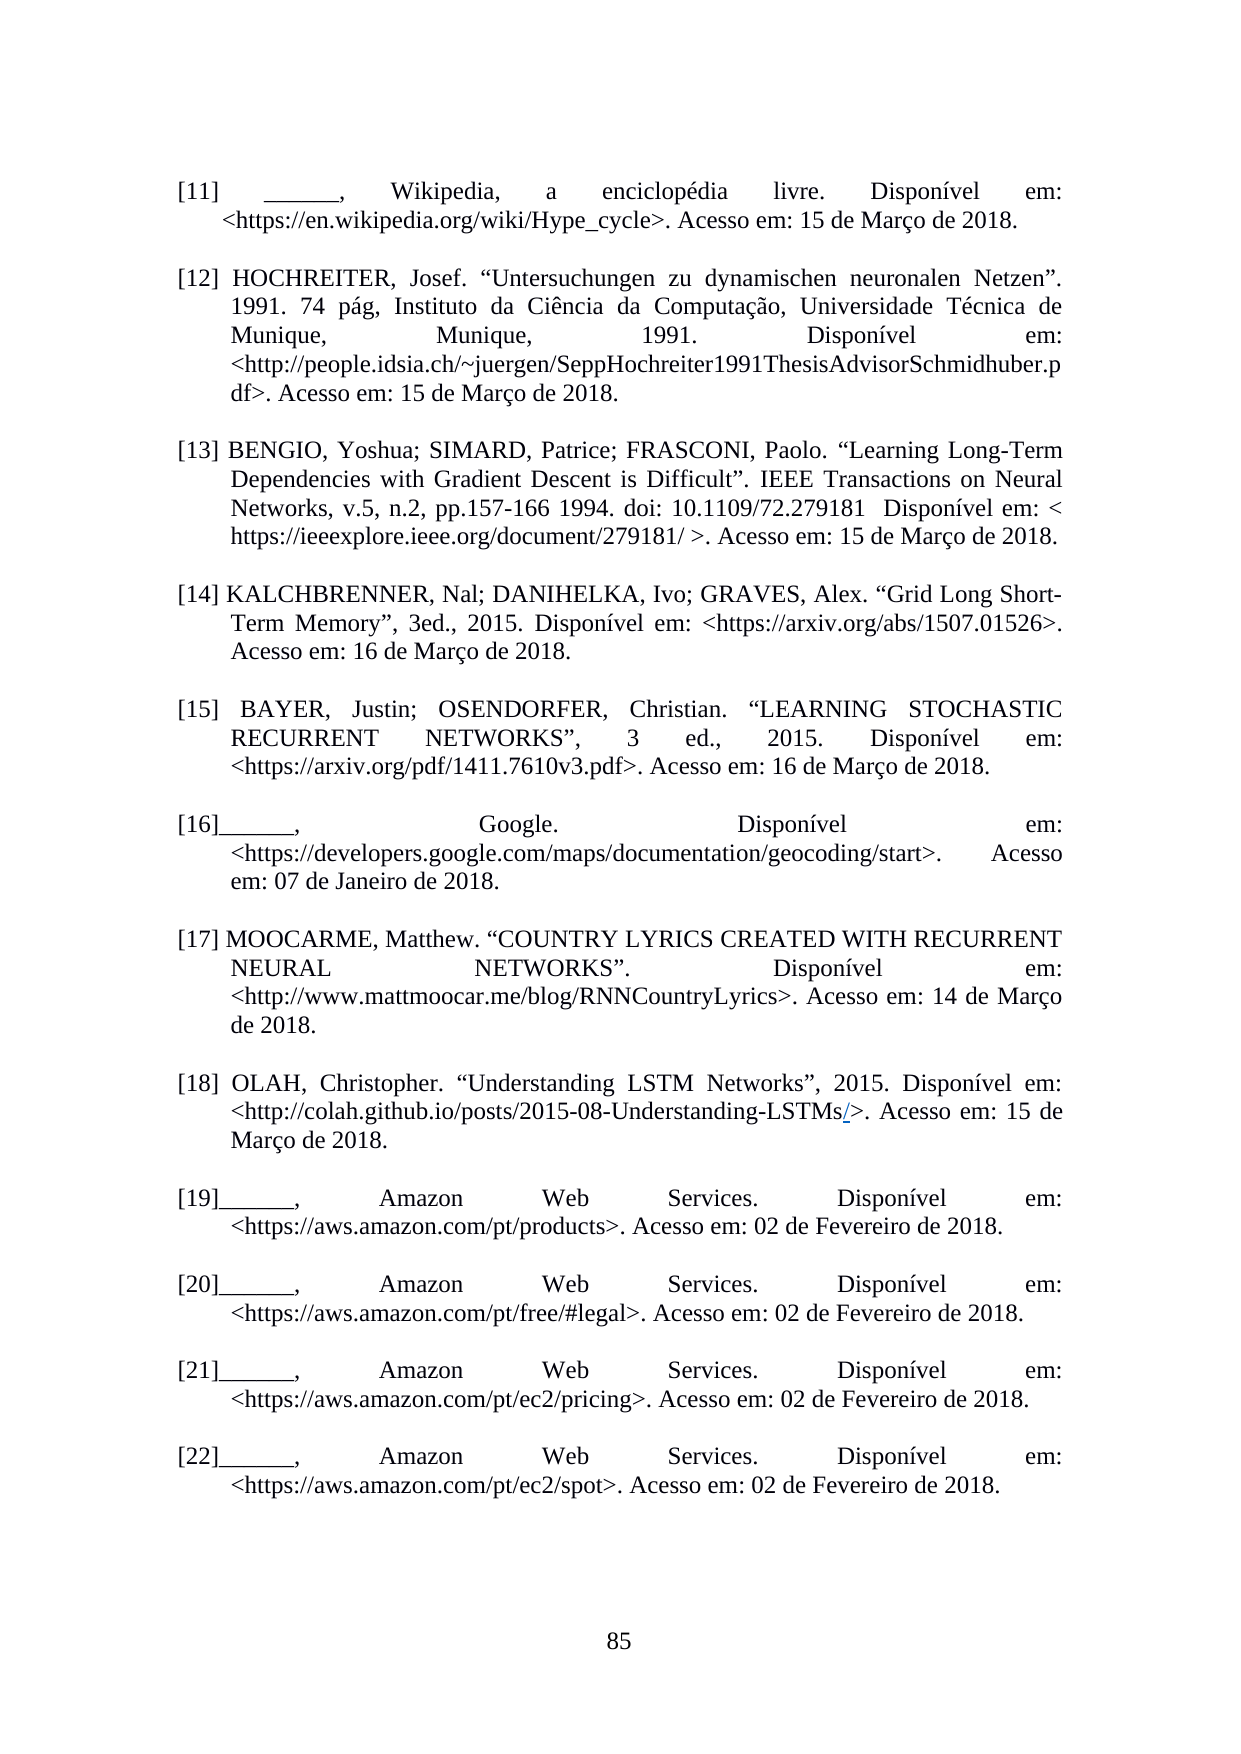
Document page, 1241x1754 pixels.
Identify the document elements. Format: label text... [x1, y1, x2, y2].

text [19]______, Amazon Web Services. Disponível em: <https://aws.amazon.com/pt/products>. Acesso em: 02 de Fevereiro de 2018. [177, 1183, 1063, 1240]
text [20]______, Amazon Web Services. Disponível em: <https://aws.amazon.com/pt/free/#legal>. Acesso em: 02 de Fevereiro de 2018. [177, 1269, 1063, 1326]
text [12] HOCHREITER, Josef. “Untersuchungen zu dynamischen neuronalen Netzen”. 1991. 74 pág, Instituto da Ciência da Computação, Universidade Técnica de Munique, Munique, 1991. Disponível em: <http://people.idsia.ch/~juergen/SeppHochreiter1991ThesisAdvisorSchmidhuber.pdf>. Acesso em: 15 de Março de 2018. [177, 263, 1063, 406]
text [22]______, Amazon Web Services. Disponível em: <https://aws.amazon.com/pt/ec2/spot>. Acesso em: 02 de Fevereiro de 2018. [177, 1441, 1063, 1499]
text [13] BENGIO, Yoshua; SIMARD, Patrice; FRASCONI, Paolo. “Learning Long-Term Dependencies with Gradient Descent is Difficult”. IEEE Transactions on Neural Networks, v.5, n.2, pp.157-166 1994. doi: 10.1109/72.279181 Disponível em: < https://ieeexplore.ieee.org/document/279181/ >. Acesso em: 15 de Março de 2018. [177, 435, 1063, 550]
text [17] MOOCARME, Matthew. “COUNTRY LYRICS CREATED WITH RECURRENT NEURAL NETWORKS”. Disponível em: <http://www.mattmoocar.me/blog/RNNCountryLyrics>. Acesso em: 14 de Março de 2018. [177, 924, 1063, 1039]
text [11] ______, Wikipedia, a enciclopédia livre. Disponível em: <https://en.wikipedia.org/wiki/Hype_cycle>. Acesso em: 15 de Março de 2018. [177, 176, 1063, 234]
text [15] BAYER, Justin; OSENDORFER, Christian. “LEARNING STOCHASTIC RECURRENT NETWORKS”, 3 ed., 2015. Disponível em: <https://arxiv.org/pdf/1411.7610v3.pdf>. Acesso em: 16 de Março de 2018. [177, 694, 1063, 780]
text [16]______, Google. Disponível em: <https://developers.google.com/maps/documentation/geocoding/start>. Acesso em: 07 de Janeiro de 2018. [177, 809, 1063, 895]
text [18] OLAH, Christopher. “Understanding LSTM Networks”, 2015. Disponível em: <http://colah.github.io/posts/2015-08-Understanding-LSTMs/>. Acesso em: 15 de Março de 2018. [177, 1068, 1063, 1154]
text [14] KALCHBRENNER, Nal; DANIHELKA, Ivo; GRAVES, Alex. “Grid Long Short-Term Memory”, 3ed., 2015. Disponível em: <https://arxiv.org/abs/1507.01526>. Acesso em: 16 de Março de 2018. [177, 579, 1063, 665]
text [21]______, Amazon Web Services. Disponível em: <https://aws.amazon.com/pt/ec2/pricing>. Acesso em: 02 de Fevereiro de 2018. [177, 1355, 1063, 1413]
